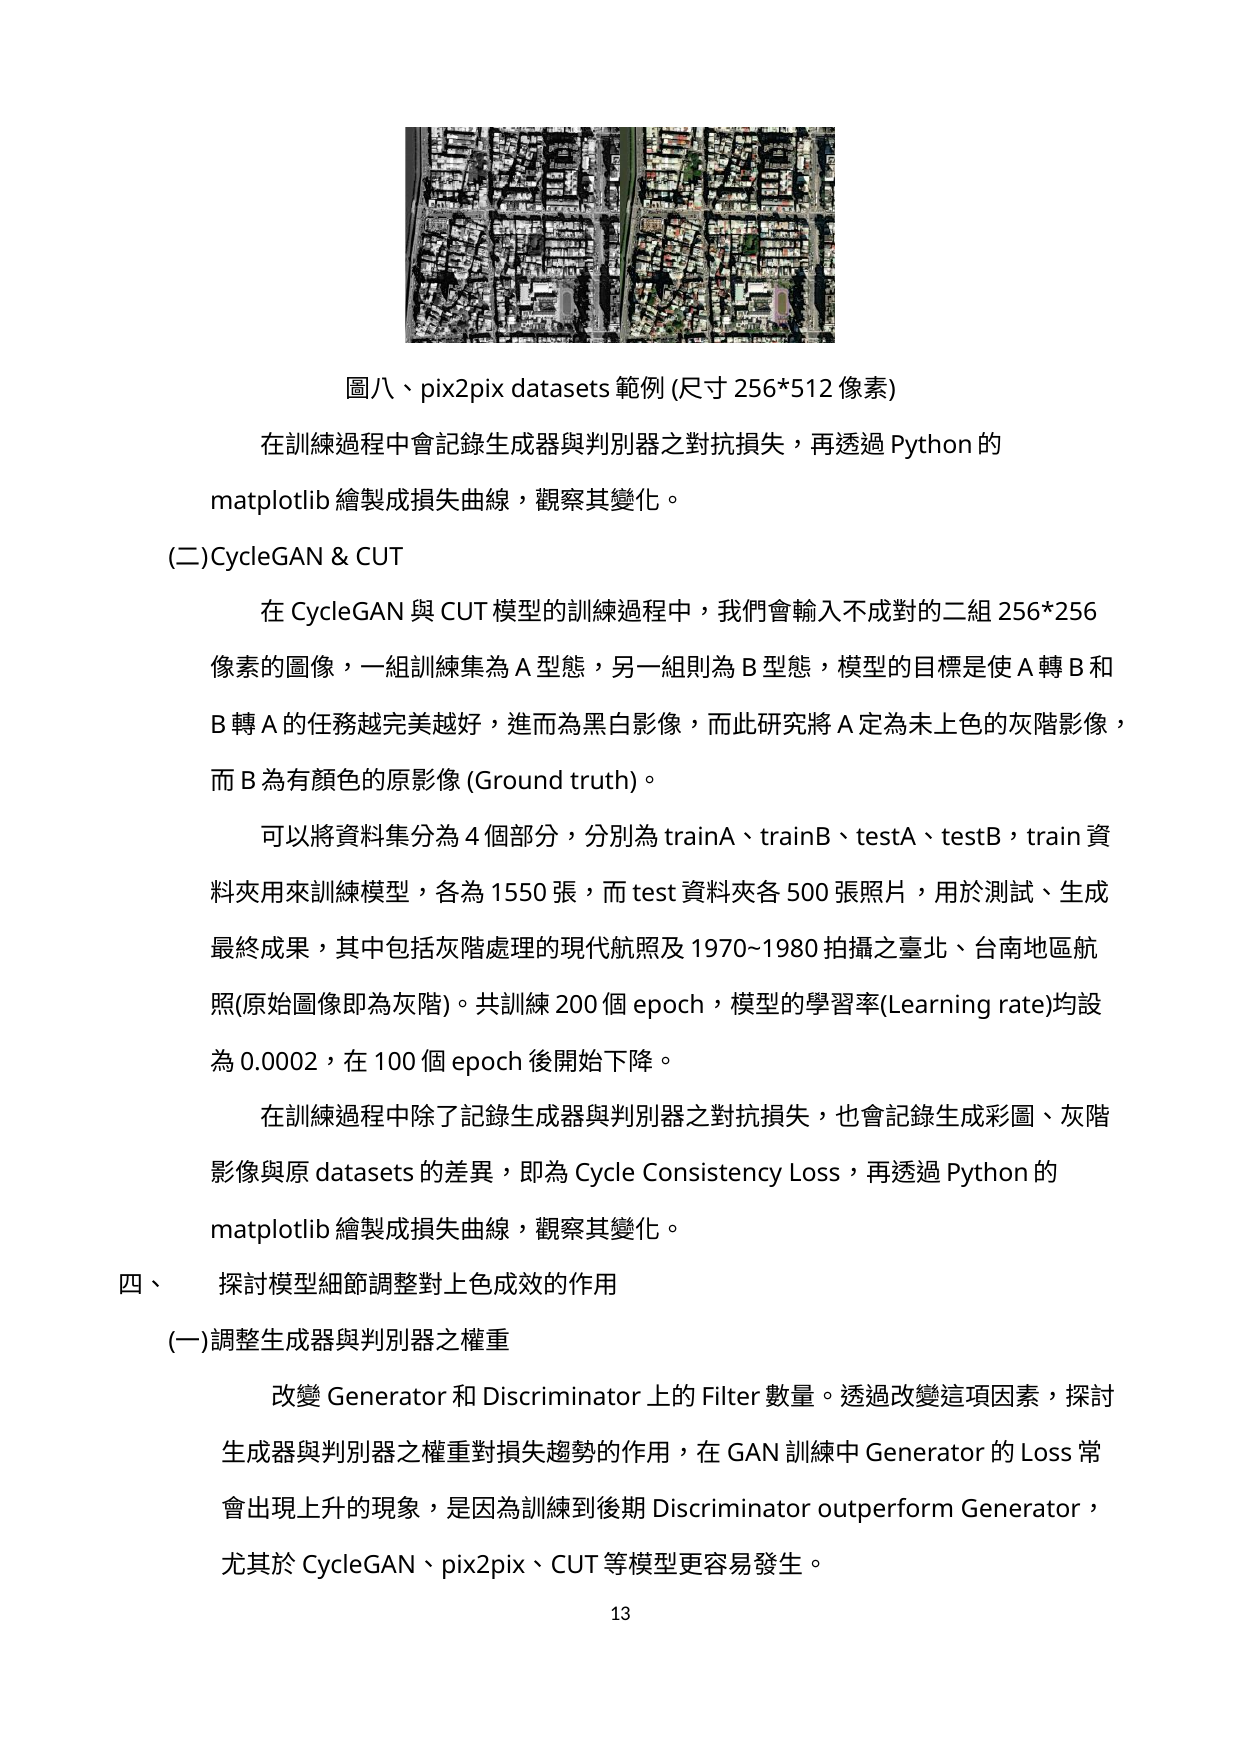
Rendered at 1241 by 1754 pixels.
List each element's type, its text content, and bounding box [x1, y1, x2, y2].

list CycleGAN & CUT [168, 535, 1122, 573]
list 調整生成器與判別器之權重 [168, 1320, 1122, 1357]
picture [405, 127, 835, 343]
text 可以將資料集分為4個部分，分別為trainA、trainB、testA、testB，train資料夾用來訓練模型，各為1550張，而test資料夾各500張照片，用於測試、生成最終成果，其中包括灰階處理的現代航照及1970~1980拍攝之臺北、台南地區航照(原始圖像即為灰階)。共訓練200個epoch，模型的學習率(Learning rate)均設為0.0002，在100個epoch後開始下降。 [210, 815, 1122, 1078]
text 改變Generator和Discriminator上的Filter數量。透過改變這項因素，探討生成器與判別器之權重對損失趨勢的作用，在GAN訓練中Generator的Loss常會出現上升的現象，是因為訓練到後期Discriminator outperform Generator，尤其於CycleGAN、pix2pix、CUT等模型更容易發生。 [222, 1375, 1122, 1582]
text 在 CycleGAN與CUT模型的訓練過程中，我們會輸入不成對的二組256*256像素的圖像，一組訓練集為A型態，另一組則為B型態，模型的目標是使A轉B和B轉A的任務越完美越好，進而為黑白影像，而此研究將A定為未上色的灰階影像，而B為有顏色的原影像 (Ground truth)。 [210, 591, 1122, 797]
text 圖八、pix2pix datasets範例 (尺寸256*512像素) [118, 368, 1122, 405]
list 探討模型細節調整對上色成效的作用 [118, 1264, 1122, 1302]
list 在訓練過程中會記錄生成器與判別器之對抗損失，再透過Python的matplotlib繪製成損失曲線，觀察其變化。 [210, 423, 1122, 517]
text 在訓練過程中除了記錄生成器與判別器之對抗損失，也會記錄生成彩圖、灰階影像與原datasets的差異，即為Cycle Consistency Loss，再透過Python的matplotlib繪製成損失曲線，觀察其變化。 [210, 1096, 1122, 1246]
